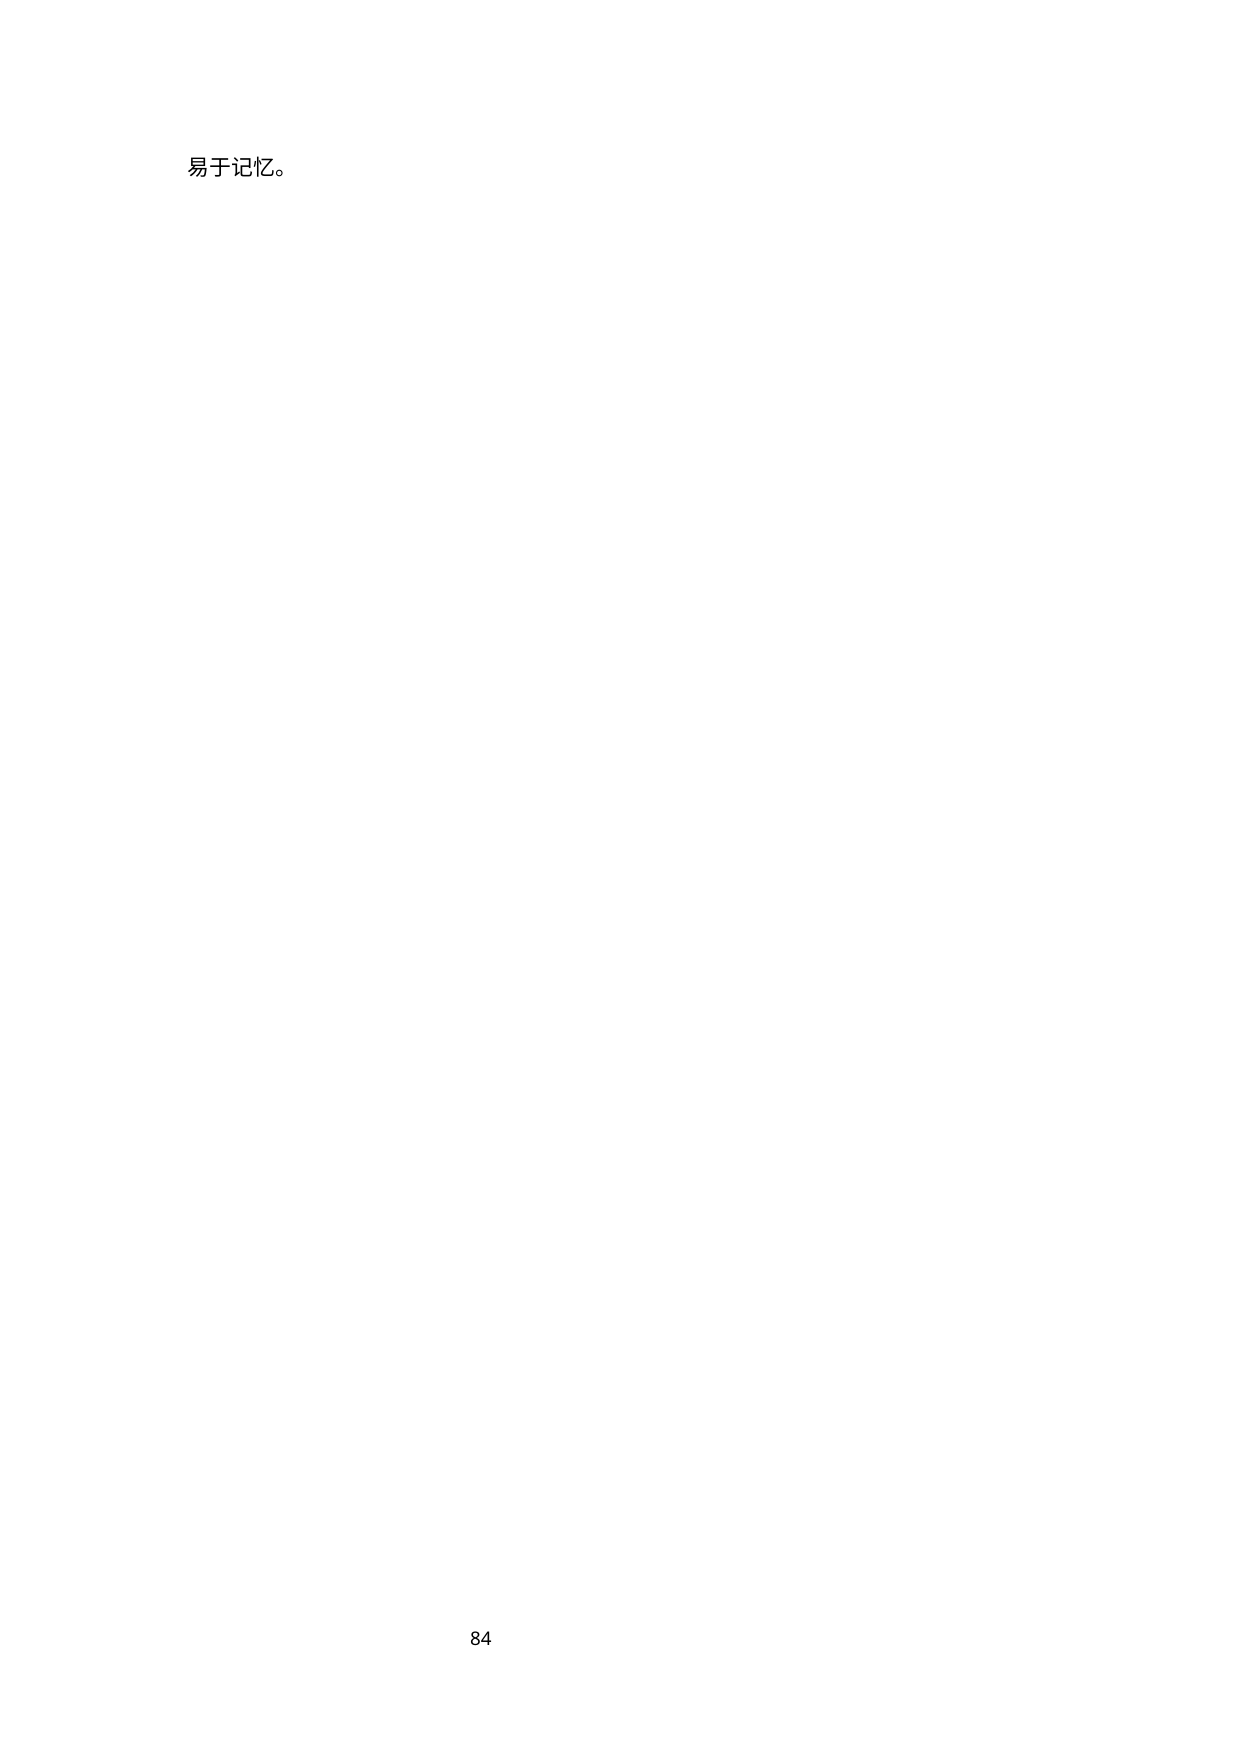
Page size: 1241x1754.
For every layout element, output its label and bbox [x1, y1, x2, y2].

text [187, 150, 1053, 182]
